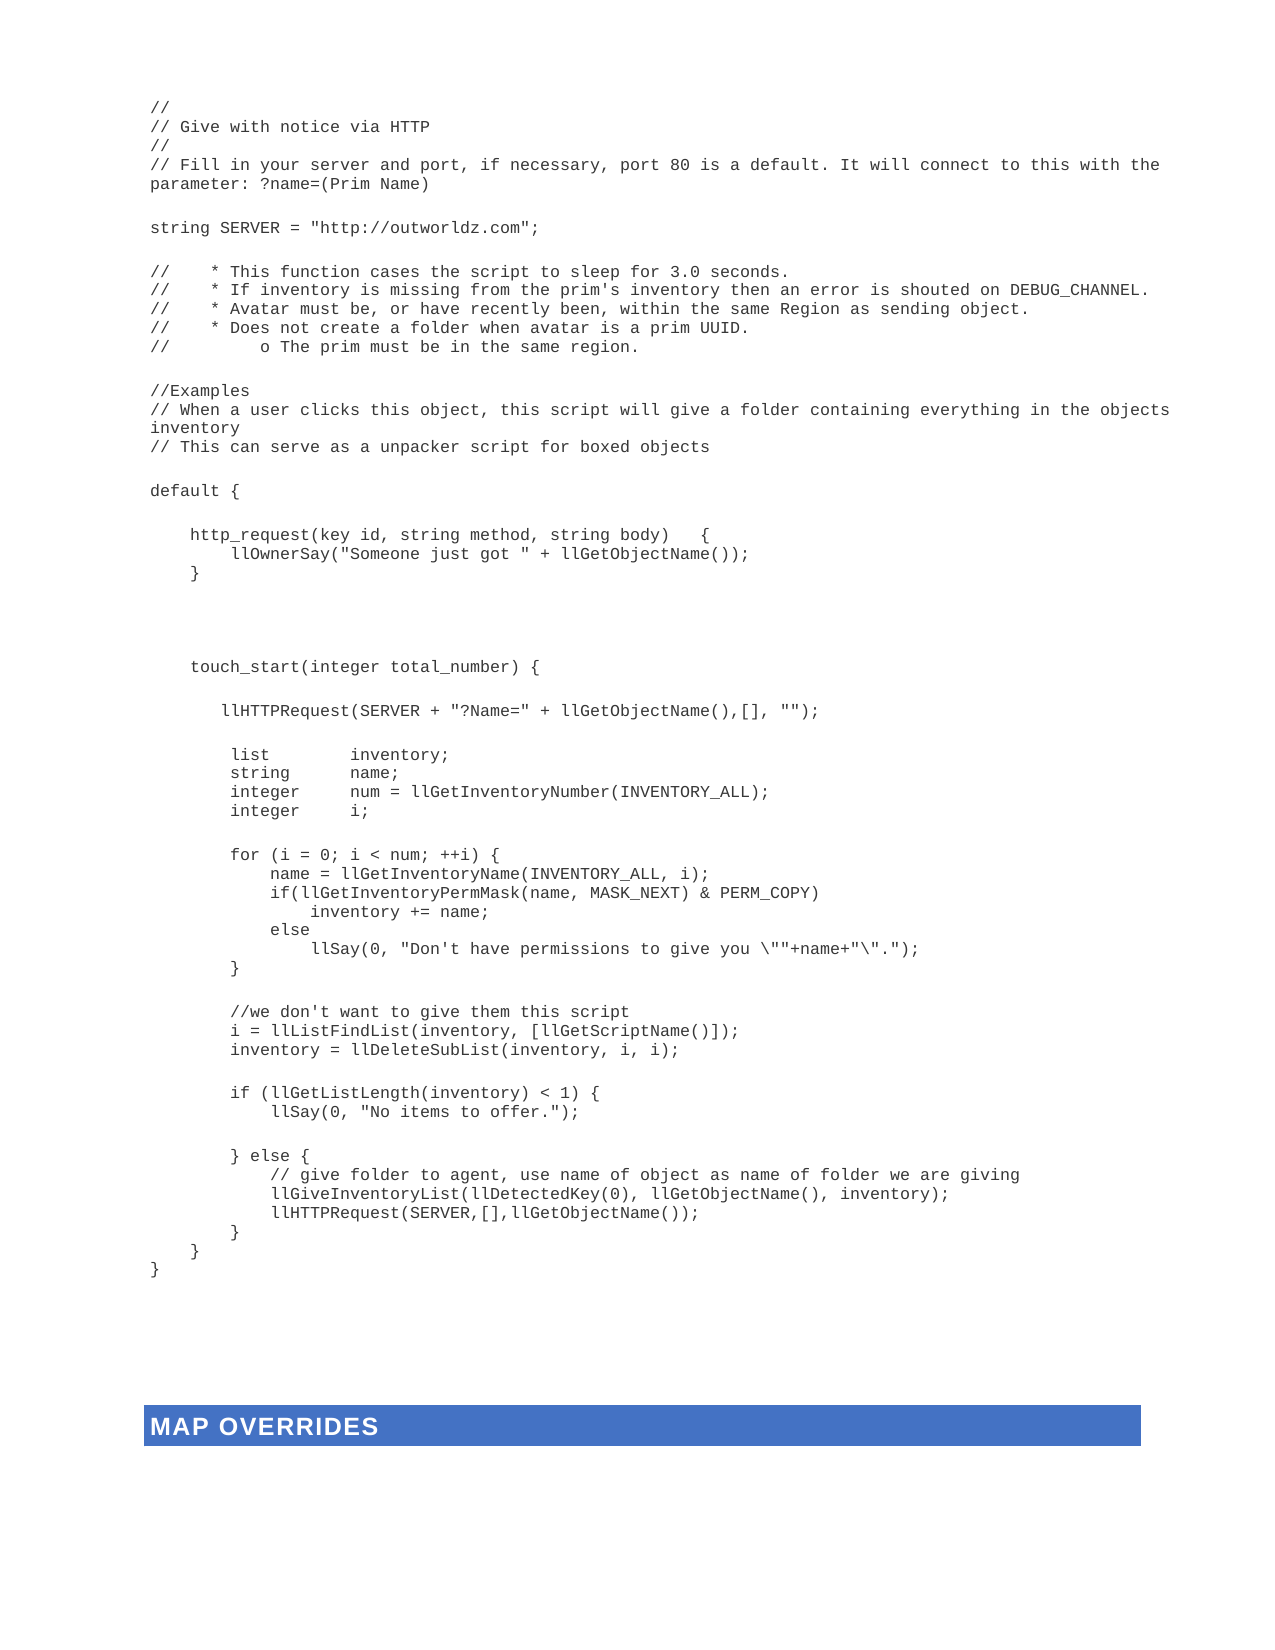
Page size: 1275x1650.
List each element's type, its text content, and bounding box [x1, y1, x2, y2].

text string SERVER = "http://outworldz.com"; [150, 219, 1200, 238]
text // // Give with notice via HTTP // // Fill in your server and port, if necessary, port 80 is a default. It will connect to this with the parameter: ?name=(Prim Name) [150, 100, 1200, 194]
text list inventory; string name; integer num = llGetInventoryNumber(INVENTORY_ALL); integer i; [150, 746, 1200, 822]
text if (llGetListLength(inventory) < 1) { llSay(0, "No items to offer."); [150, 1085, 1200, 1123]
text touch_start(integer total_number) { [150, 658, 1200, 677]
text for (i = 0; i < num; ++i) { name = llGetInventoryName(INVENTORY_ALL, i); if(llGetInventoryPermMask(name, MASK_NEXT) & PERM_COPY) inventory += name; else llSay(0, "Don't have permissions to give you \""+name+"\"."); } [150, 847, 1200, 978]
text llHTTPRequest(SERVER + "?Name=" + llGetObjectName(),[], ""); [150, 702, 1200, 721]
subtitle Map Overrides [150, 1411, 1134, 1440]
text http_request(key id, string method, string body) { llOwnerSay("Someone just got " + llGetObjectName()); } [150, 527, 1200, 583]
text // * This function cases the script to sleep for 3.0 seconds. // * If inventory is missing from the prim's inventory then an error is shouted on DEBUG_CHANNEL. // * Avatar must be, or have recently been, within the same Region as sending object. // * Does not create a folder when avatar is a prim UUID. // o The prim must be in the same region. [150, 263, 1200, 357]
text //we don't want to give them this script i = llListFindList(inventory, [llGetScriptName()]); inventory = llDeleteSubList(inventory, i, i); [150, 1003, 1200, 1060]
text default { [150, 483, 1200, 502]
text //Examples // When a user clicks this object, this script will give a folder containing everything in the objects inventory // This can serve as a unpacker script for boxed objects [150, 382, 1200, 458]
text } else { // give folder to agent, use name of object as name of folder we are giving llGiveInventoryList(llDetectedKey(0), llGetObjectName(), inventory); llHTTPRequest(SERVER,[],llGetObjectName()); } } } [150, 1148, 1200, 1280]
